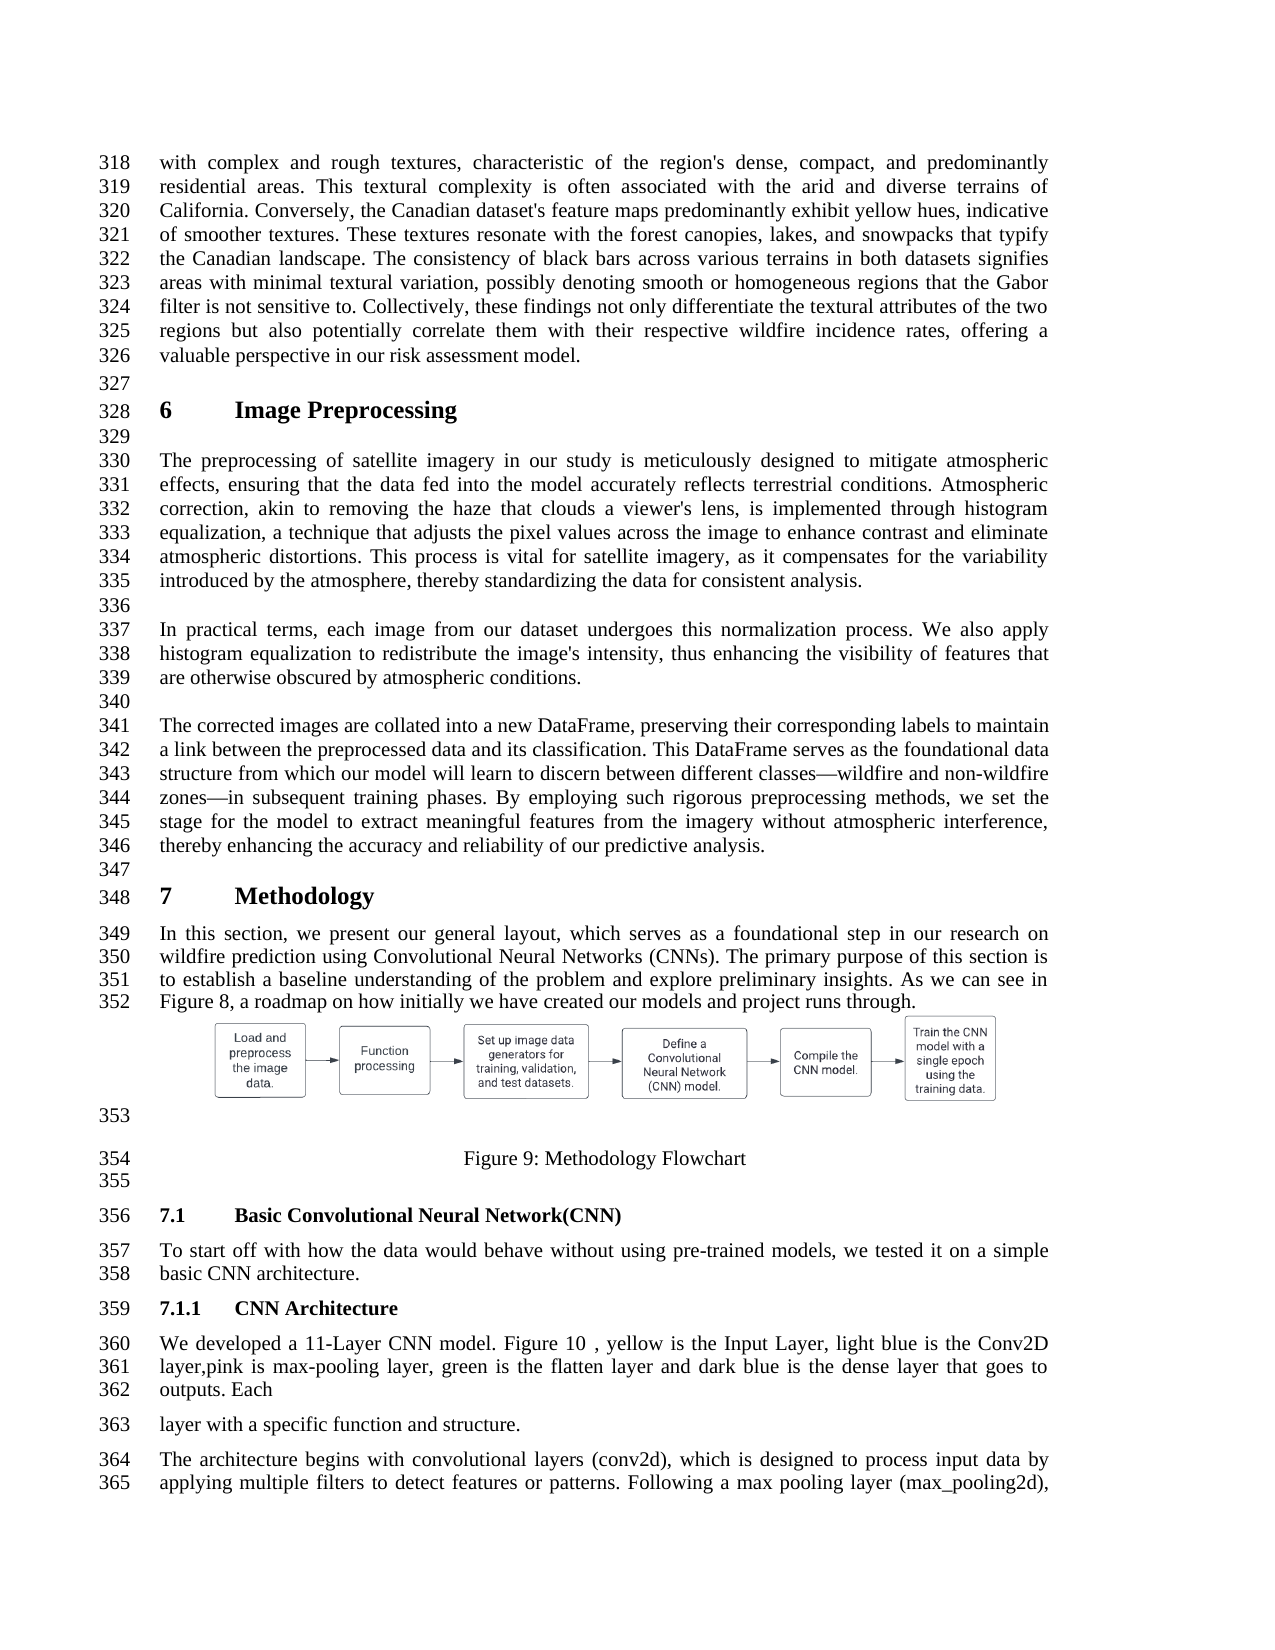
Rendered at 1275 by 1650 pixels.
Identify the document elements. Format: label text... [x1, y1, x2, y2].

text We developed a 11-Layer CNN model. Figure 10 , yellow is the Input Layer, light blue is the Conv2D layer,pink is max-pooling layer, green is the flatten layer and dark blue is the dense layer that goes to outputs. Each [159, 1333, 1050, 1401]
text Figure 9: Methodology Flowchart [159, 1147, 1050, 1170]
text 7.1.1 CNN Architecture [159, 1298, 1050, 1320]
text To start off with how the data would behave without using pre-trained models, we tested it on a simple basic CNN architecture. [159, 1240, 1050, 1285]
text The preprocessing of satellite imagery in our study is meticulously designed to mitigate atmospheric effects, ensuring that the data fed into the model accurately reflects terrestrial conditions. Atmospheric correction, akin to removing the haze that clouds a viewer's lens, is implemented through histogram equalization, a technique that adjusts the pixel values across the image to enhance contrast and eliminate atmospheric distortions. This process is vital for satellite imagery, as it compensates for the variability introduced by the atmosphere, thereby standardizing the data for consistent analysis. [159, 448, 1050, 592]
text layer with a specific function and structure. [159, 1413, 1050, 1436]
text In practical terms, each image from our dataset undergoes this normalization process. We also apply histogram equalization to redistribute the image's intensity, thus enhancing the visibility of features that are otherwise obscured by atmospheric conditions. [159, 617, 1050, 689]
text The corrected images are collated into a new DataFrame, preserving their corresponding labels to maintain a link between the preprocessed data and its classification. This DataFrame serves as the foundational data structure from which our model will learn to discern between different classes—wildfire and non-wildfire zones—in subsequent training phases. By employing such rigorous preprocessing methods, we set the stage for the model to extract meaningful features from the imagery without atmospheric interference, thereby enhancing the accuracy and reliability of our predictive analysis. [159, 713, 1050, 857]
text 6 Image Preprocessing [159, 395, 1050, 424]
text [159, 1448, 1050, 1494]
text 7.1 Basic Convolutional Neural Network(CNN) [159, 1205, 1050, 1227]
picture [192, 1013, 1018, 1123]
text In this section, we present our general layout, which serves as a foundational step in our research on wildfire prediction using Convolutional Neural Networks (CNNs). The primary purpose of this section is to establish a baseline understanding of the problem and explore preliminary insights. As we can see in Figure 8, a roadmap on how initially we have created our models and project runs through. [159, 922, 1050, 1013]
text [159, 150, 1050, 367]
text 7 Methodology [159, 881, 1050, 910]
